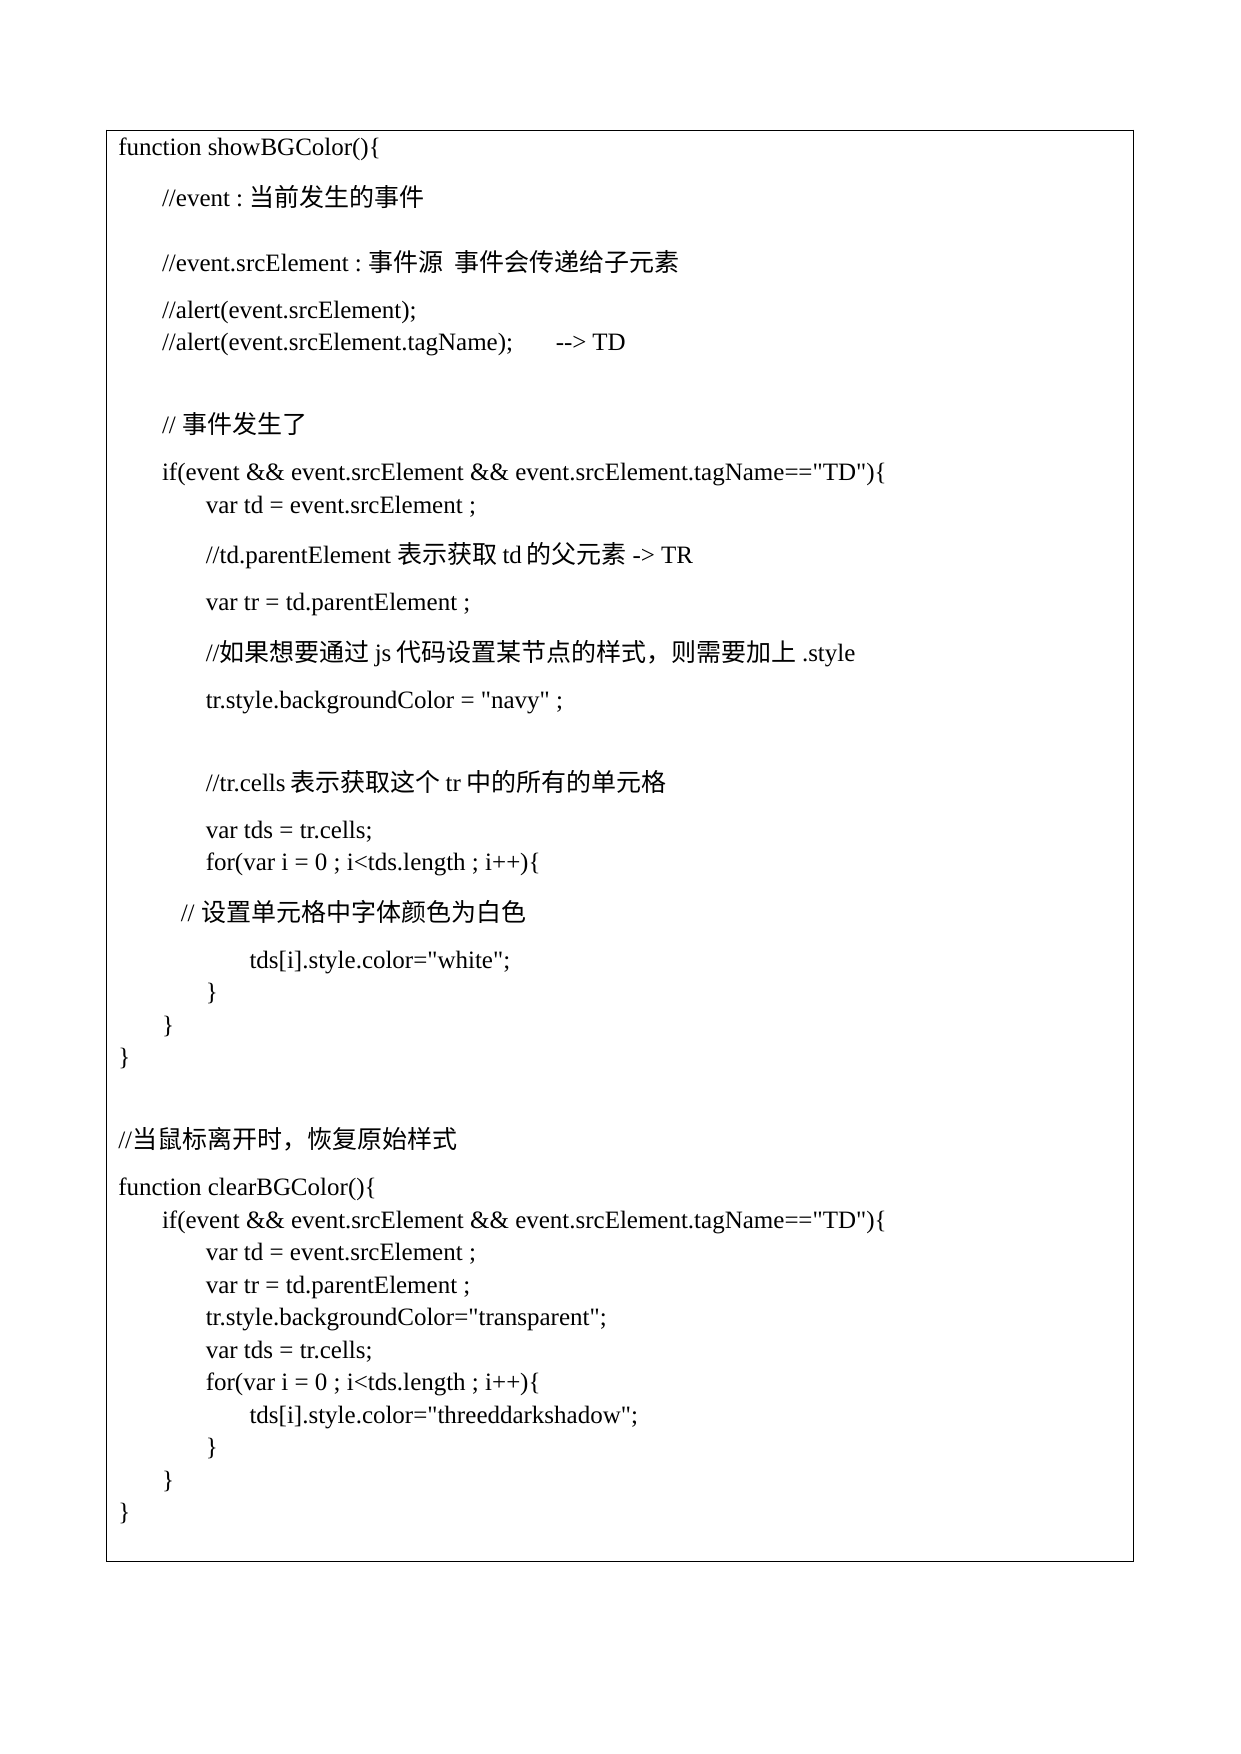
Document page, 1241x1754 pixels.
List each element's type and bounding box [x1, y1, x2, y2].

table_header [107, 131, 1133, 1561]
